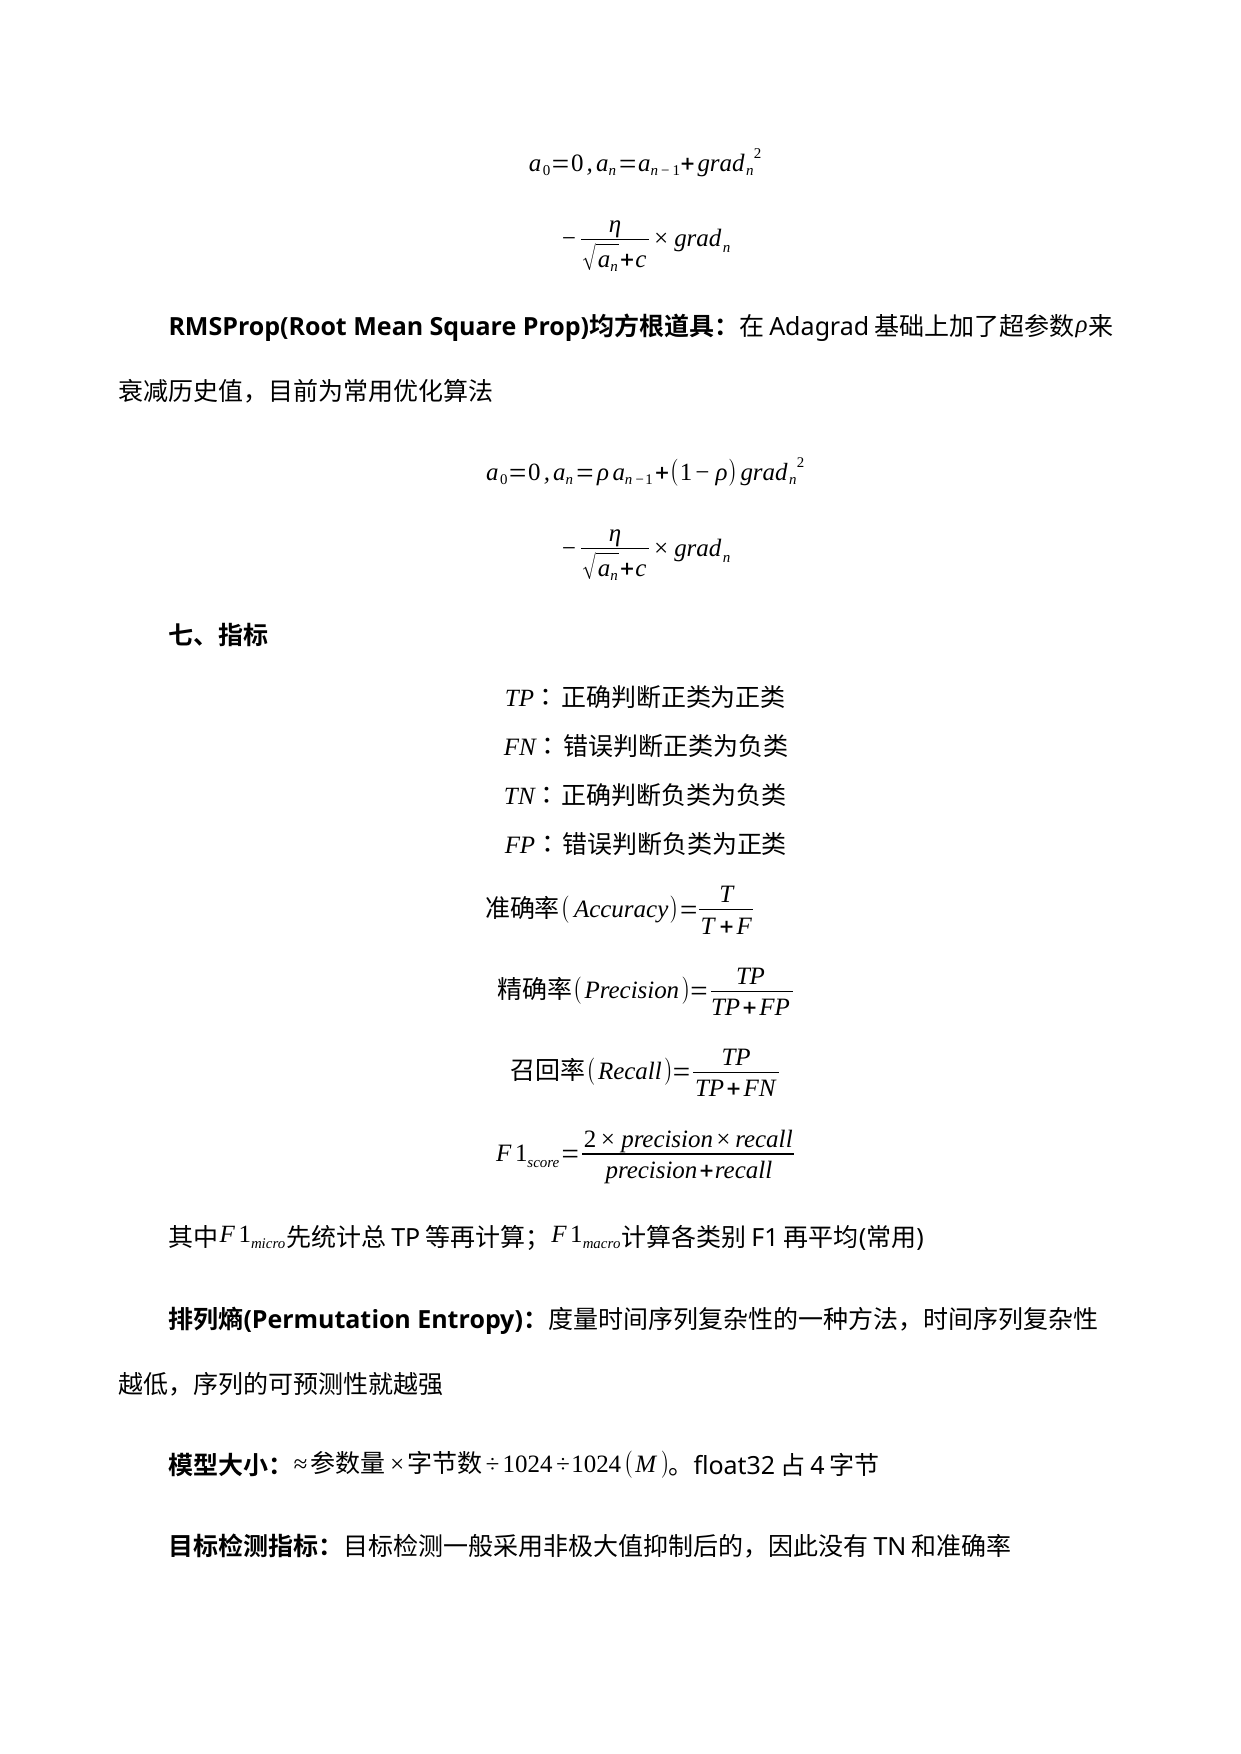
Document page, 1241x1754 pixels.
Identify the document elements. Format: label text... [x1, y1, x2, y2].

text 排列熵(Permutation Entropy)：度量时间序列复杂性的一种方法，时间序列复杂性越低，序列的可预测性就越强 [118, 1285, 1122, 1415]
text RMSProp(Root Mean Square Prop)均方根道具：在Adagrad基础上加了超参数来衰减历史值，目前为常用优化算法 [118, 292, 1122, 422]
text 其中先统计总TP等再计算；计算各类别F1再平均(常用) [118, 1203, 1122, 1268]
text 目标检测指标：目标检测一般采用非极大值抑制后的，因此没有TN和准确率 [118, 1512, 1122, 1577]
text 模型大小：。float32占4字节 [118, 1431, 1122, 1496]
text 七、指标 [118, 601, 1122, 666]
